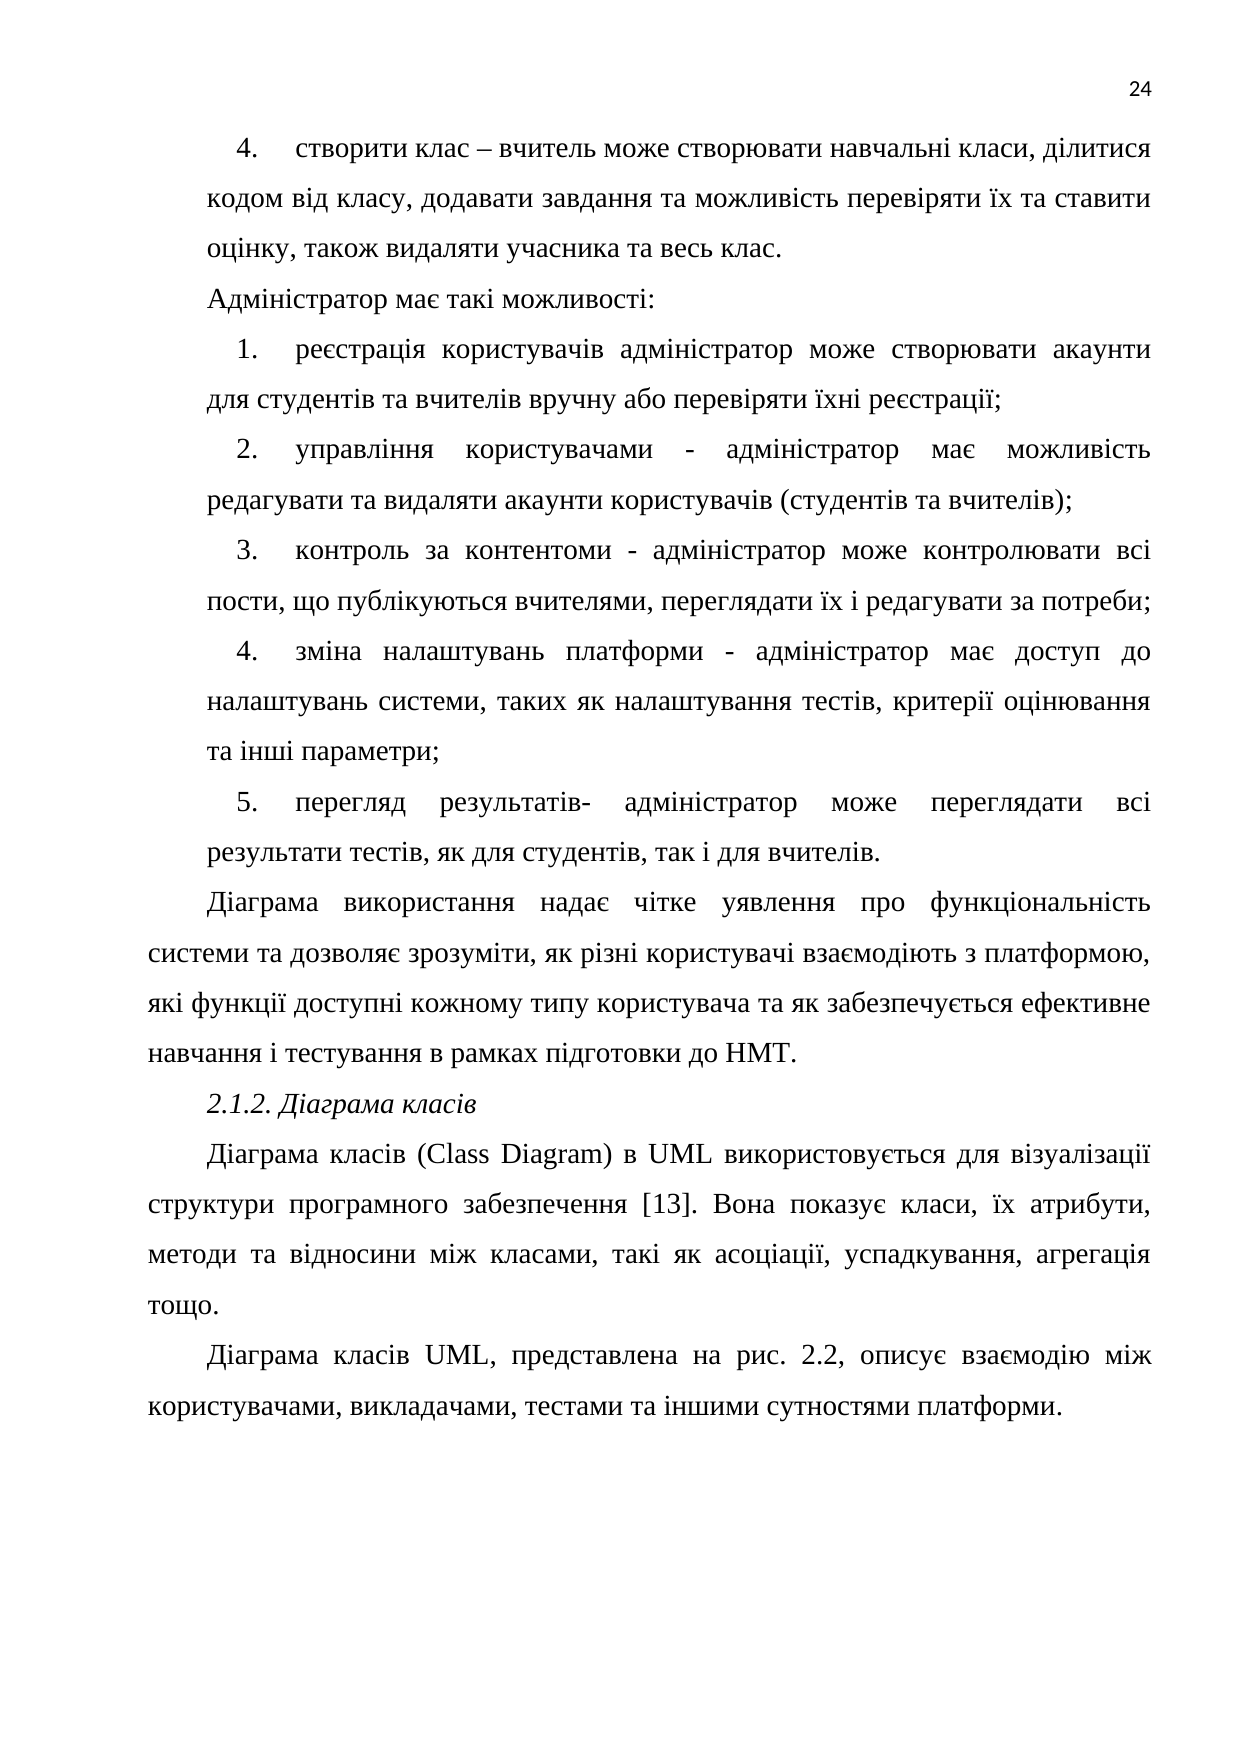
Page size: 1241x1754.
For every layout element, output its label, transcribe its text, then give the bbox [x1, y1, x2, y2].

list перегляд результатів- адміністратор може переглядати всі результати тестів, як для студентів, так і для вчителів. [207, 784, 1152, 868]
text Діаграма класів (Class Diagram) в UML використовується для візуалізації структури програмного забезпечення [13]. Вона показує класи, їх атрибути, методи та відносини між класами, такі як асоціації, успадкування, агрегація тощо. [148, 1136, 1152, 1321]
text Адміністратор має такі можливості: [148, 281, 1152, 314]
subtitle 2.1.2. Діаграма класів [148, 1086, 1152, 1119]
text Діаграма класів UML, представлена на рис. 2.2, описує взаємодію між користувачами, викладачами, тестами та іншими сутностями платформи. [148, 1337, 1152, 1421]
text Діаграма використання надає чітке уявлення про функціональність системи та дозволяє зрозуміти, як різні користувачі взаємодіють з платформою, які функції доступні кожному типу користувача та як забезпечується ефективне навчання і тестування в рамках підготовки до НМТ. [148, 884, 1152, 1069]
list контроль за контентоми - адміністратор може контролювати всі пости, що публікуються вчителями, переглядати їх і редагувати за потреби; [207, 532, 1152, 616]
list реєстрація користувачів адміністратор може створювати акаунти для студентів та вчителів вручну або перевіряти їхні реєстрації; [207, 331, 1152, 415]
list створити клас – вчитель може створювати навчальні класи, ділитися кодом від класу, додавати завдання та можливість перевіряти їх та ставити оцінку, також видаляти учасника та весь клас. [207, 130, 1152, 264]
list управління користувачами - адміністратор має можливість редагувати та видаляти акаунти користувачів (студентів та вчителів); [207, 432, 1152, 516]
list зміна налаштувань платформи - адміністратор має доступ до налаштувань системи, таких як налаштування тестів, критерії оцінювання та інші параметри; [207, 633, 1152, 767]
